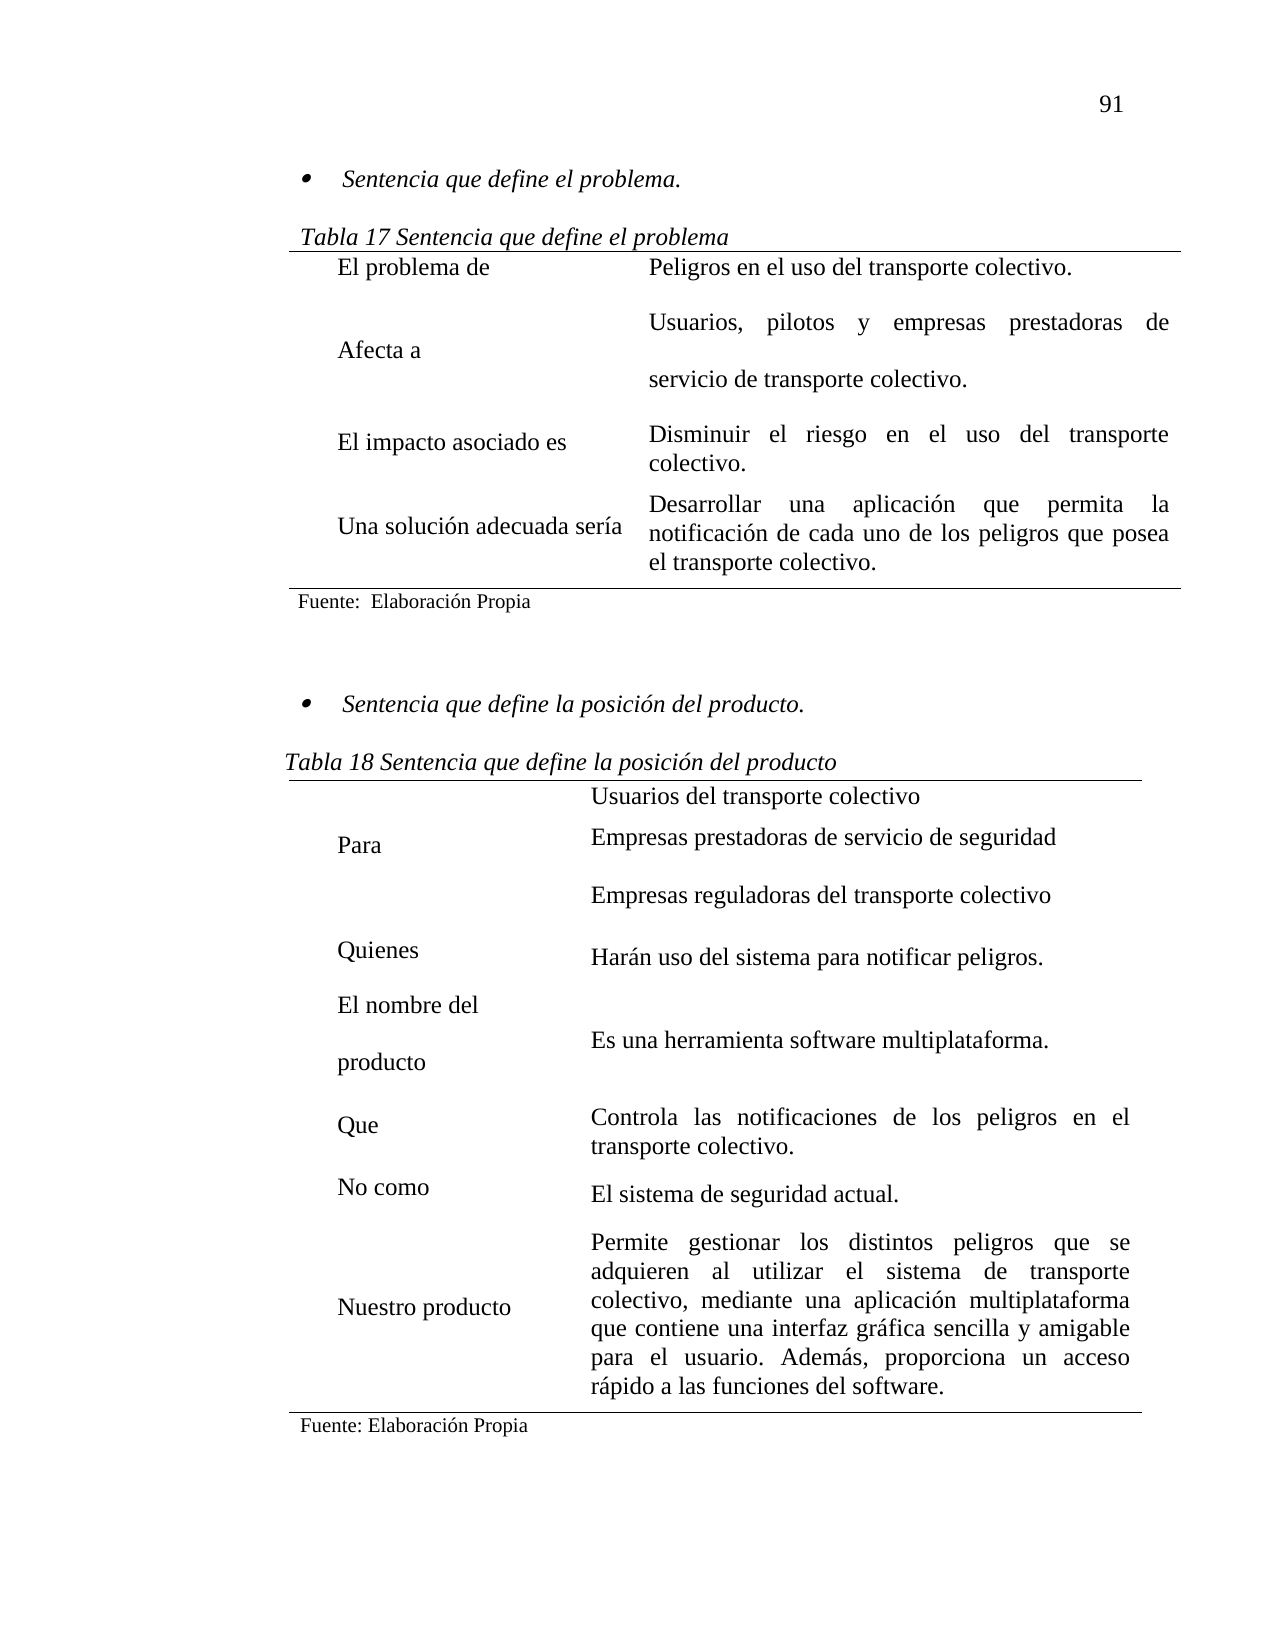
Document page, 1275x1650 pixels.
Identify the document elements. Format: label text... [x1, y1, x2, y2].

table_cell Desarrollar una aplicación que permita la notificación de cada uno de los peligros que posea el transporte colectivo. [637, 489, 1181, 588]
text Sentencia que define el problema. [300, 164, 1125, 193]
text Fuente: Elaboración Propia [225, 1413, 1125, 1437]
table_header Para [289, 781, 579, 935]
table_cell El sistema de seguridad actual. [579, 1172, 1142, 1227]
table_cell Que [289, 1102, 579, 1172]
text Sentencia que define la posición del producto. [300, 689, 1125, 718]
table_cell Harán uso del sistema para notificar peligros. [579, 935, 1142, 990]
table_cell Es una herramienta software multiplataforma. [579, 990, 1142, 1102]
table_cell Nuestro producto [289, 1227, 579, 1412]
table_cell Usuarios, pilotos y empresas prestadoras de servicio de transporte colectivo. [637, 307, 1181, 419]
table_cell Una solución adecuada sería [289, 489, 637, 588]
table_header El problema de [289, 252, 637, 307]
table_cell Permite gestionar los distintos peligros que se adquieren al utilizar el sistema de transporte colectivo, mediante una aplicación multiplataforma que contiene una interfaz gráfica sencilla y amigable para el usuario. Además, proporciona un acceso rápido a las funciones del software. [579, 1227, 1142, 1412]
table_header Peligros en el uso del transporte colectivo. [637, 252, 1181, 307]
table_cell Controla las notificaciones de los peligros en el transporte colectivo. [579, 1102, 1142, 1172]
table_header Usuarios del transporte colectivo Empresas prestadoras de servicio de seguridad Empresas reguladoras del transporte colectivo [579, 781, 1142, 935]
table_cell Disminuir el riesgo en el uso del transporte colectivo. [637, 419, 1181, 489]
text Tabla 17 Sentencia que define el problema [300, 222, 1125, 251]
table_cell Quienes [289, 935, 579, 990]
table_cell El impacto asociado es [289, 419, 637, 489]
table_cell No como [289, 1172, 579, 1227]
text Fuente: Elaboración Propia [223, 589, 1125, 613]
table_cell Afecta a [289, 307, 637, 419]
table_cell El nombre del producto [289, 990, 579, 1102]
